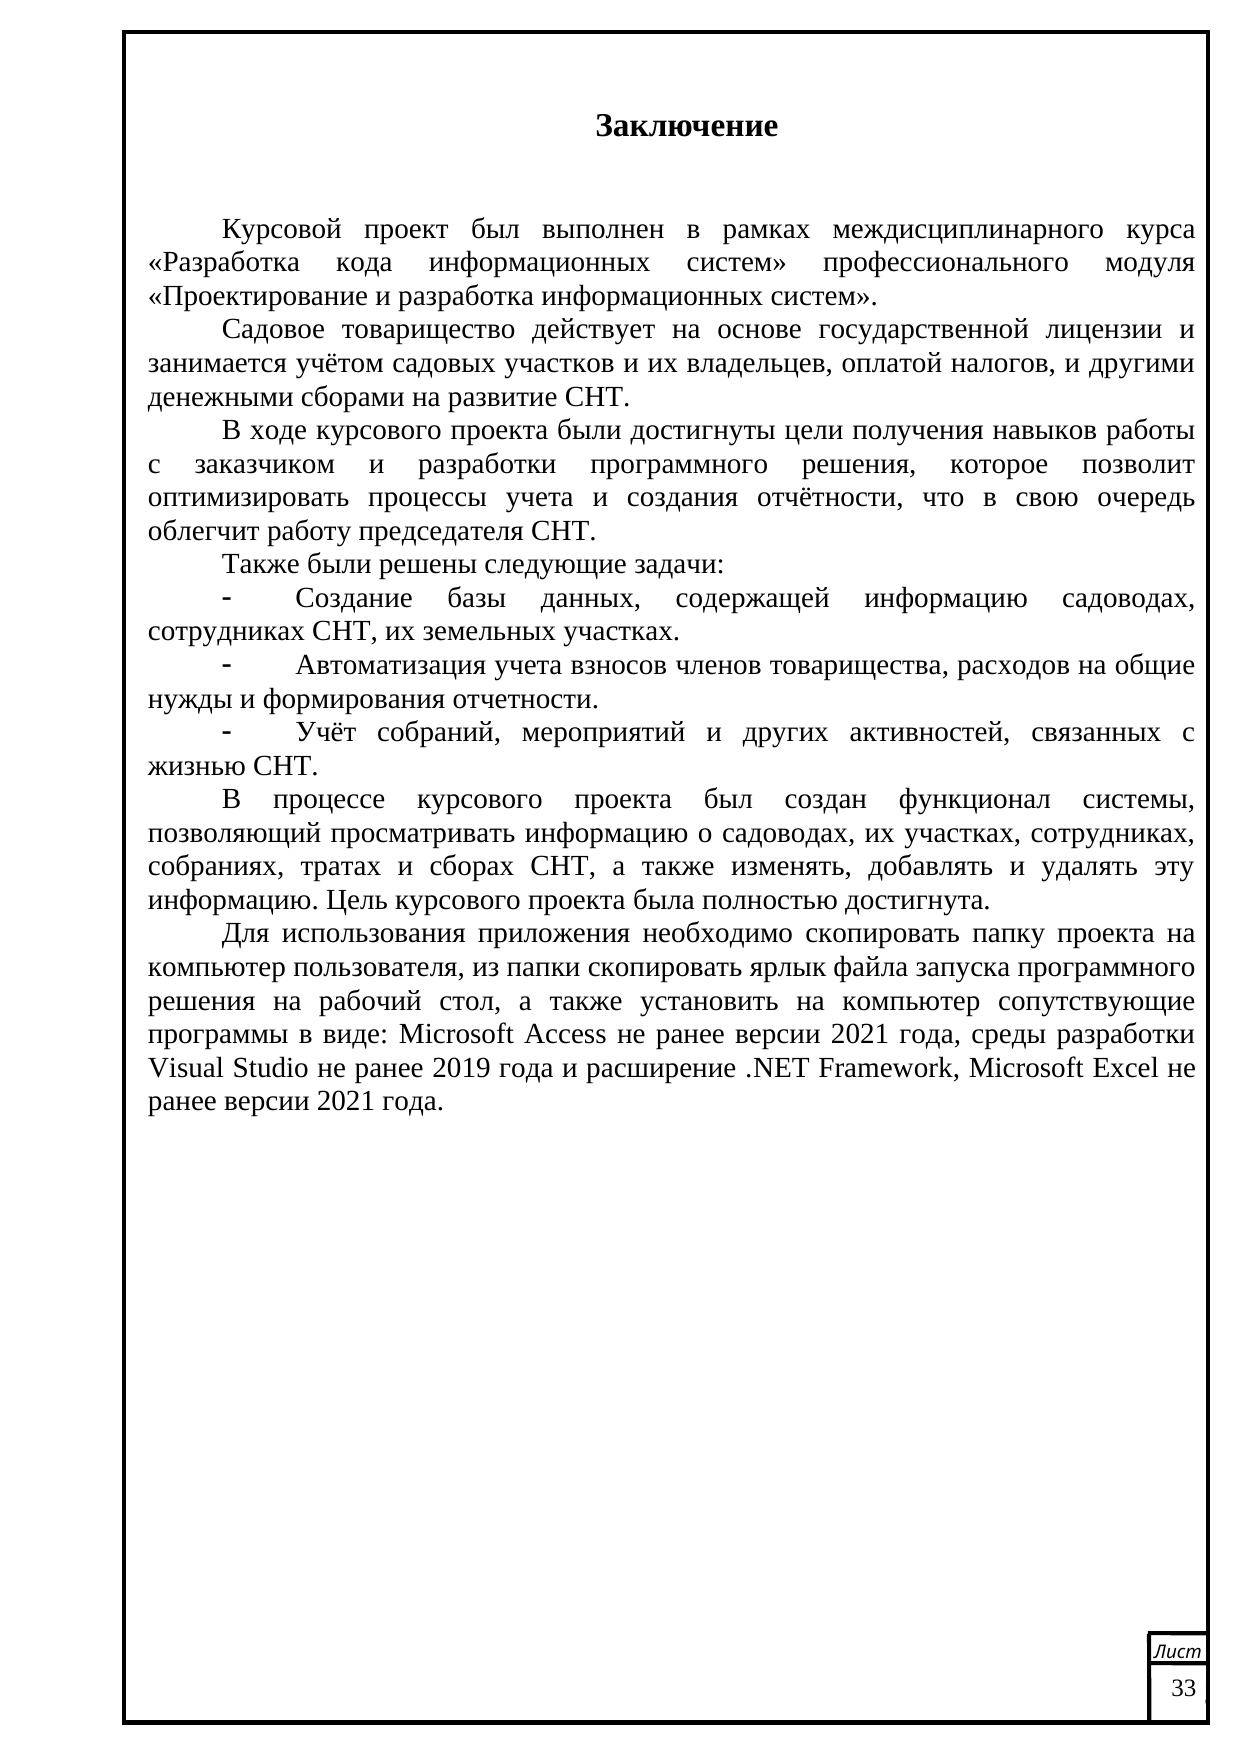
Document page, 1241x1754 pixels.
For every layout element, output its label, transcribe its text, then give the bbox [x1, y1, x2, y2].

text Садовое товарищество действует на основе государственной лицензии и занимается учётом садовых участков и их владельцев, оплатой налогов, и другими денежными сборами на развитие СНТ. [148, 312, 1196, 412]
list Автоматизация учета взносов членов товарищества, расходов на общие нужды и формирования отчетности. [148, 647, 1196, 714]
text Курсовой проект был выполнен в рамках междисциплинарного курса «Разработка кода информационных систем» профессионального модуля «Проектирование и разработка информационных систем». [148, 211, 1196, 312]
list Учёт собраний, мероприятий и других активностей, связанных с жизнью СНТ. [148, 714, 1196, 781]
text Также были решены следующие задачи: [148, 546, 1196, 580]
text В ходе курсового проекта были достигнуты цели получения навыков работы с заказчиком и разработки программного решения, которое позволит оптимизировать процессы учета и создания отчётности, что в свою очередь облегчит работу председателя СНТ. [148, 412, 1196, 546]
text Для использования приложения необходимо скопировать папку проекта на компьютер пользователя, из папки скопировать ярлык файла запуска программного решения на рабочий стол, а также установить на компьютер сопутствующие программы в виде: Microsoft Access не ранее версии 2021 года, среды разработки Visual Studio не ранее 2019 года и расширение .NET Framework, Microsoft Excel не ранее версии 2021 года. [148, 916, 1196, 1117]
subtitle Заключение [177, 106, 1196, 144]
list Создание базы данных, содержащей информацию садоводах, сотрудниках СНТ, их земельных участках. [148, 580, 1196, 647]
text В процессе курсового проекта был создан функционал системы, позволяющий просматривать информацию о садоводах, их участках, сотрудниках, собраниях, тратах и сборах СНТ, а также изменять, добавлять и удалять эту информацию. Цель курсового проекта была полностью достигнута. [148, 781, 1196, 916]
